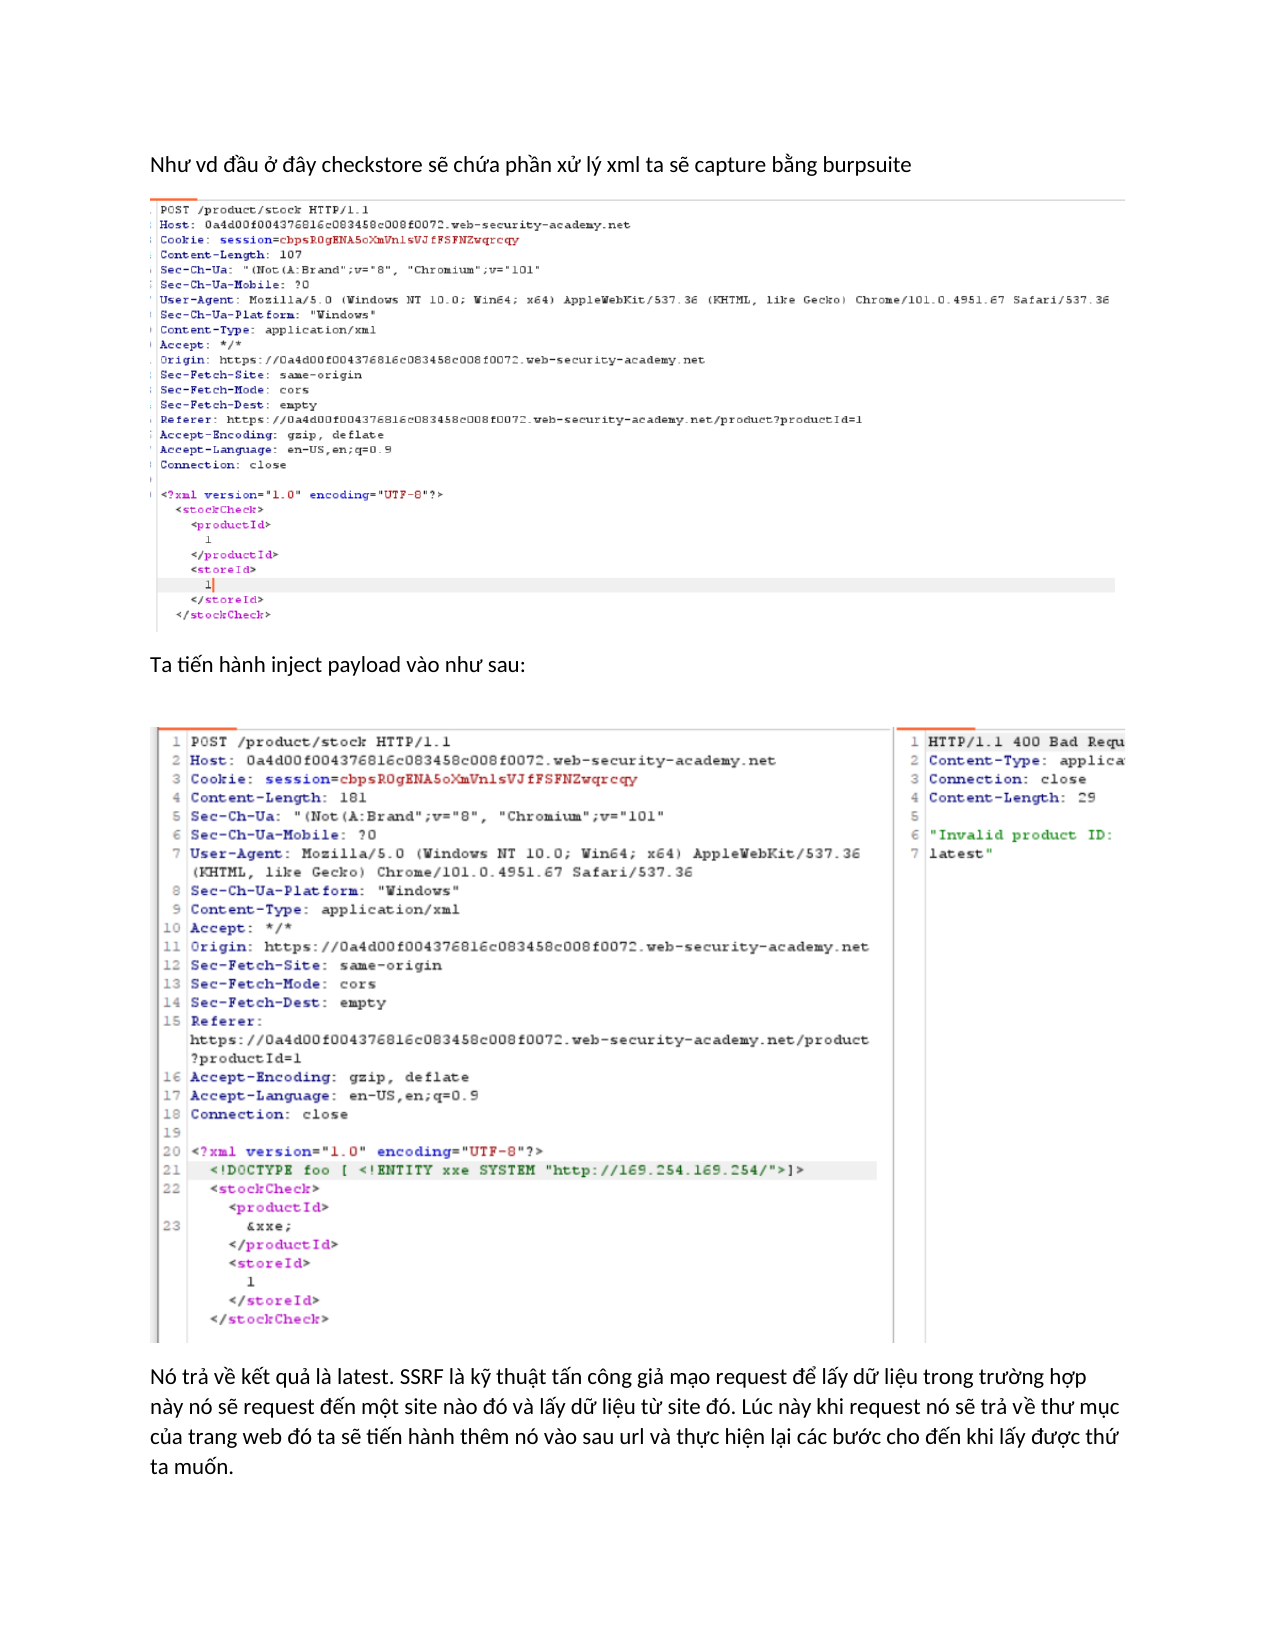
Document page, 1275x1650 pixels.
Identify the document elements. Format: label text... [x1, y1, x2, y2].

text Nó trả về kết quả là latest. SSRF là kỹ thuật tấn công giả mạo request để lấy dữ liệu trong trường hợp này nó sẽ request đến một site nào đó và lấy dữ liệu từ site đó. Lúc này khi request nó sẽ trả về thư mục của trang web đó ta sẽ tiến hành thêm nó vào sau url và thực hiện lại các bước cho đến khi lấy được thứ ta muốn. [150, 1362, 1125, 1481]
picture [150, 727, 1125, 1343]
text Ta tiến hành inject payload vào như sau: [150, 650, 1125, 678]
text Như vd đầu ở đây checkstore sẽ chứa phần xử lý xml ta sẽ capture bằng burpsuite [150, 150, 1125, 178]
picture [150, 196, 1125, 632]
